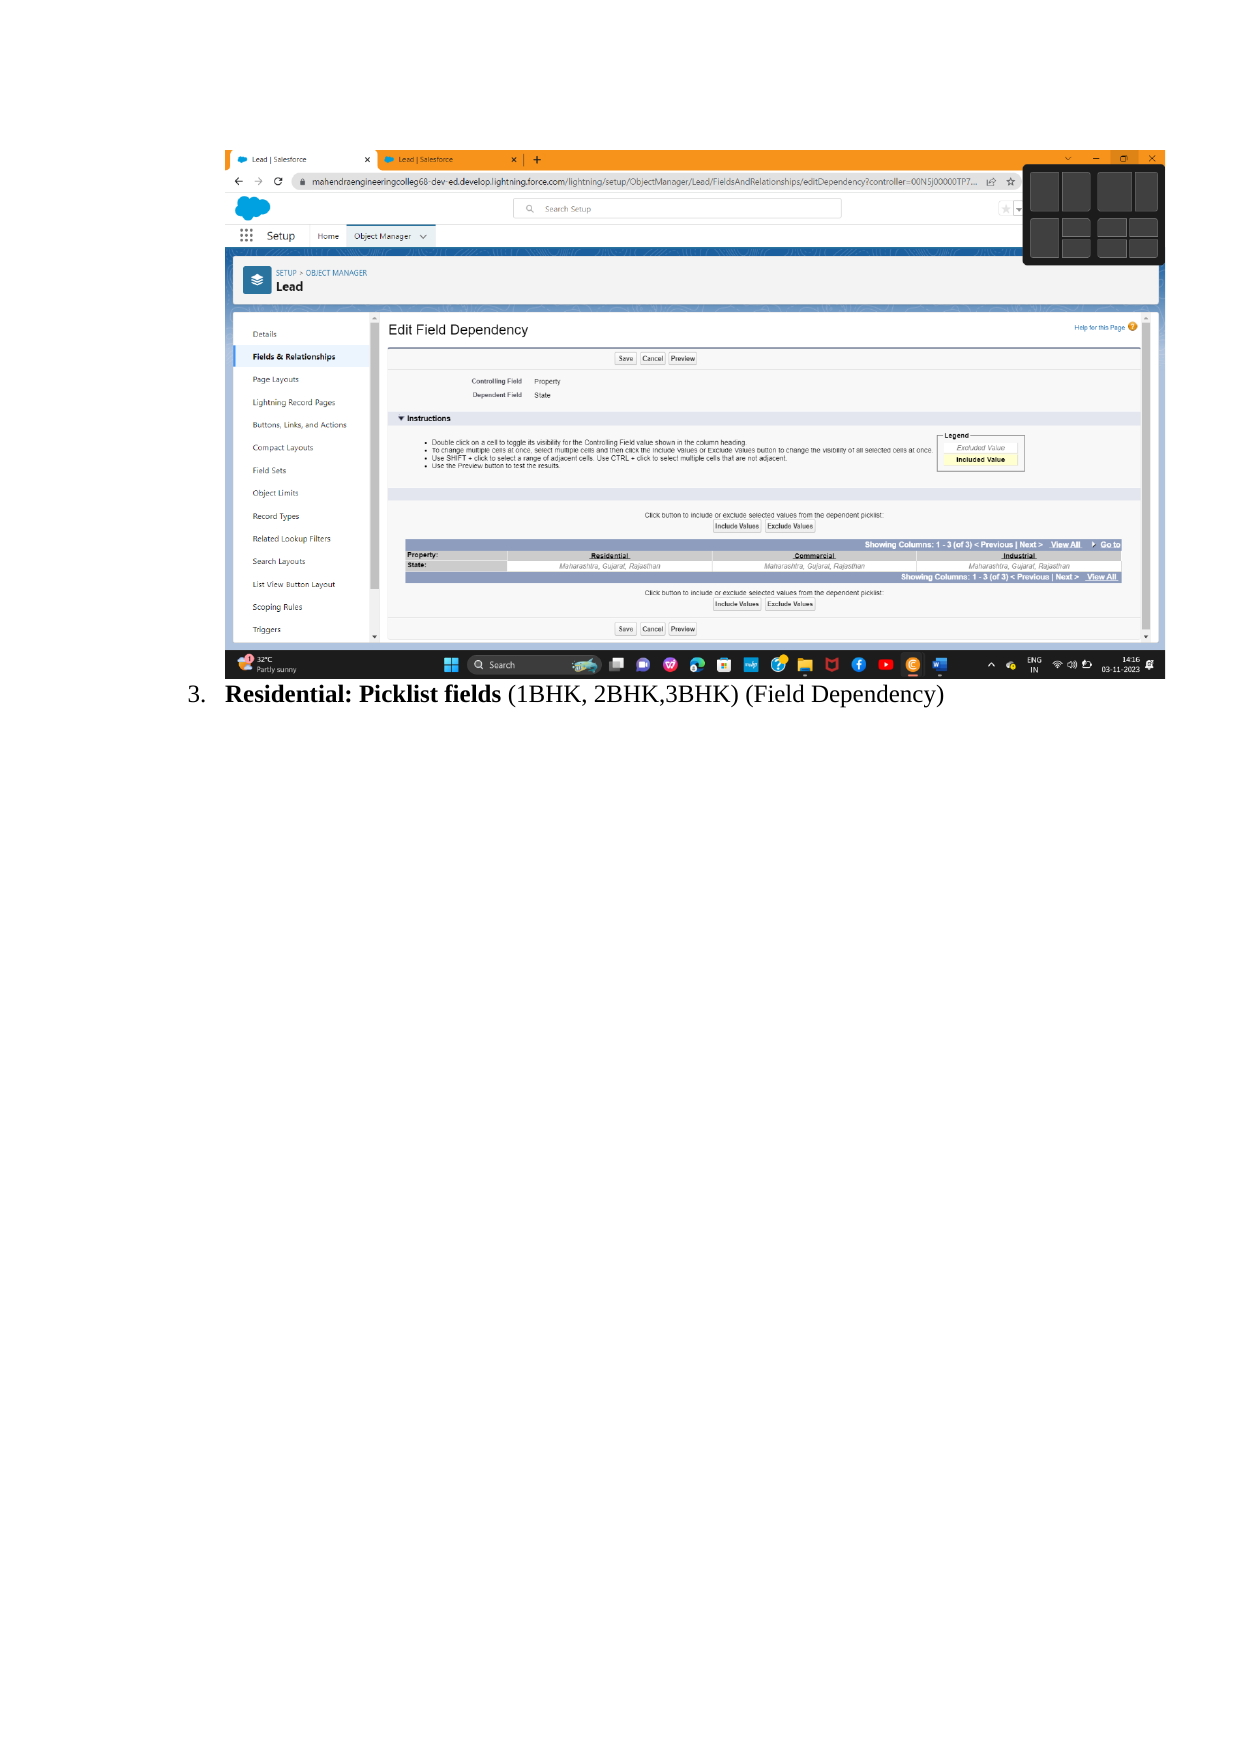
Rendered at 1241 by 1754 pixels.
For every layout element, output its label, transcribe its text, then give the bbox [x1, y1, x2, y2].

picture [225, 150, 1166, 679]
list Residential: Picklist fields (1BHK, 2BHK,3BHK) (Field Dependency) [187, 679, 1156, 708]
